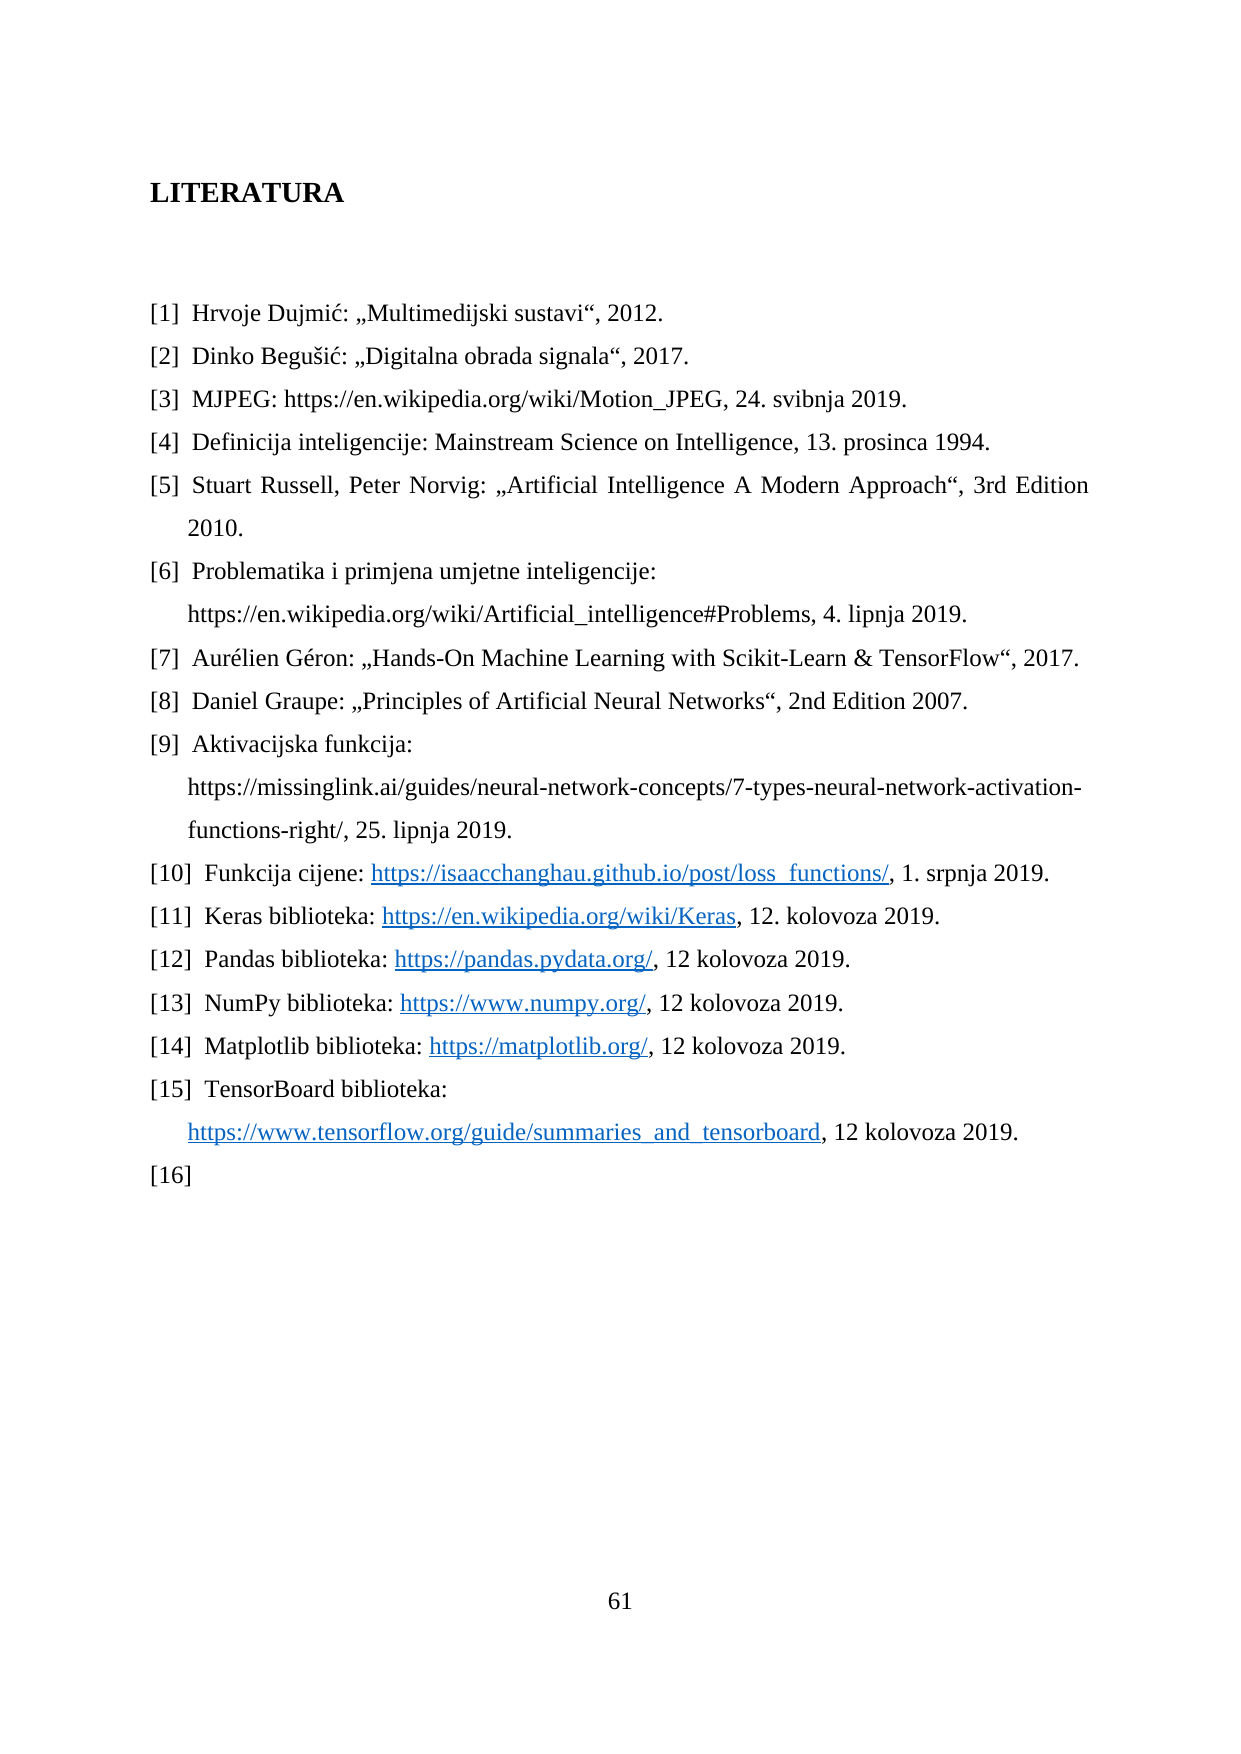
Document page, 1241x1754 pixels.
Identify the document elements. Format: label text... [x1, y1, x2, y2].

list Hrvoje Dujmić: „Multimedijski sustavi“, 2012. [150, 298, 1090, 326]
list https://missinglink.ai/guides/neural-network-concepts/7-types-neural-network-activation-functions-right/, 25. lipnja 2019. [187, 772, 1090, 844]
list MJPEG: https://en.wikipedia.org/wiki/Motion_JPEG, 24. svibnja 2019. [150, 384, 1090, 413]
list Keras biblioteka: https://en.wikipedia.org/wiki/Keras, 12. kolovoza 2019. [150, 901, 1090, 930]
list Definicija inteligencije: Mainstream Science on Intelligence, 13. prosinca 1994. [150, 427, 1090, 456]
list Daniel Graupe: „Principles of Artificial Neural Networks“, 2nd Edition 2007. [150, 686, 1090, 714]
list NumPy biblioteka: https://www.numpy.org/, 12 kolovoza 2019. [150, 988, 1090, 1016]
list Problematika i primjena umjetne inteligencije: https://en.wikipedia.org/wiki/Artificial_intelligence#Problems, 4. lipnja 2019. [150, 556, 1090, 628]
list Pandas biblioteka: https://pandas.pydata.org/, 12 kolovoza 2019. [150, 944, 1090, 973]
list Aurélien Géron: „Hands-On Machine Learning with Scikit-Learn & TensorFlow“, 2017. [150, 643, 1090, 671]
list TensorBoard biblioteka: https://www.tensorflow.org/guide/summaries_and_tensorboard, 12 kolovoza 2019. [150, 1074, 1090, 1146]
list Aktivacijska funkcija: [150, 729, 1090, 758]
list Funkcija cijene: https://isaacchanghau.github.io/post/loss_functions/, 1. srpnja 2019. [150, 858, 1090, 887]
list Stuart Russell, Peter Norvig: „Artificial Intelligence A Modern Approach“, 3rd Edition 2010. [150, 470, 1090, 542]
list Matplotlib biblioteka: https://matplotlib.org/, 12 kolovoza 2019. [150, 1031, 1090, 1059]
subtitle LITERATURA [150, 175, 1090, 208]
list Dinko Begušić: „Digitalna obrada signala“, 2017. [150, 341, 1090, 369]
